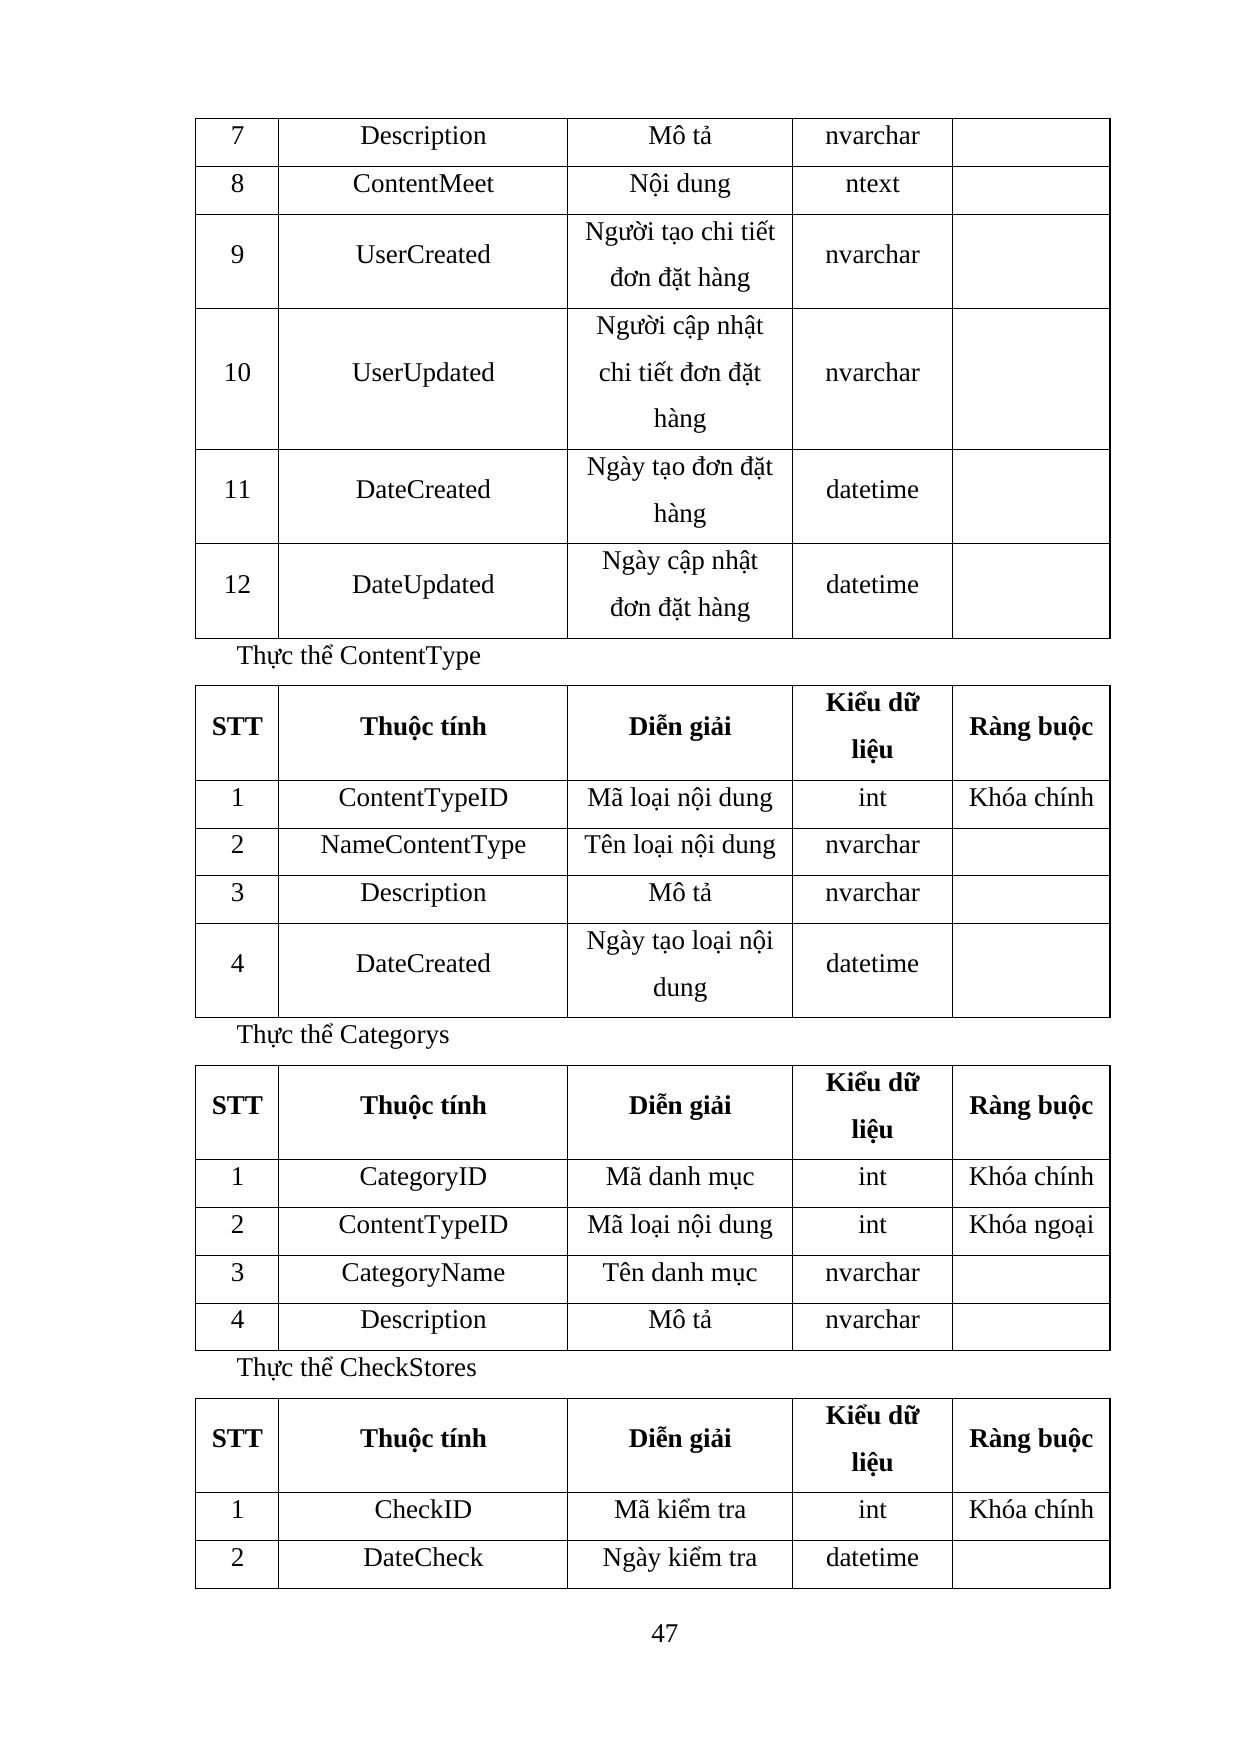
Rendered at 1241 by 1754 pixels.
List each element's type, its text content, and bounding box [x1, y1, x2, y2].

table_cell [953, 215, 1109, 308]
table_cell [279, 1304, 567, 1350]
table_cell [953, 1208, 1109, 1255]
table_cell nvarchar [793, 119, 952, 166]
table_cell nvarchar [793, 309, 952, 449]
table_cell Description [279, 876, 567, 923]
table_cell Khóa chính [953, 781, 1109, 827]
table_cell CategoryID [279, 1160, 567, 1207]
table_cell nvarchar [793, 215, 952, 308]
table_cell Ngày tạo loại nội dung [568, 924, 792, 1017]
table_cell 7 [196, 119, 278, 166]
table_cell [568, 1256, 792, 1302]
table_cell 11 [196, 450, 278, 543]
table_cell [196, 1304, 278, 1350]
table_cell 12 [196, 544, 278, 638]
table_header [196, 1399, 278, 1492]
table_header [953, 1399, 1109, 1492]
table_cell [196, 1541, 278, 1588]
text Thực thể CheckStores [207, 1351, 1122, 1382]
table_cell ContentMeet [279, 167, 567, 213]
table_cell ntext [793, 167, 952, 213]
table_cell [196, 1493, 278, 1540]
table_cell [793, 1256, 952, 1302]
table_cell DateCreated [279, 924, 567, 1017]
table_cell Description [279, 119, 567, 166]
table_cell Người cập nhật chi tiết đơn đặt hàng [568, 309, 792, 449]
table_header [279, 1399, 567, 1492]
table_cell Tên loại nội dung [568, 829, 792, 875]
table_cell Nội dung [568, 167, 792, 213]
table_cell UserCreated [279, 215, 567, 308]
table_header Thuộc tính [279, 686, 567, 780]
table_cell Người tạo chi tiết đơn đặt hàng [568, 215, 792, 308]
table_cell Mã danh mục [568, 1160, 792, 1207]
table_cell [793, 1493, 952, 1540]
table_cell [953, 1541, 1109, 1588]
table_cell Mô tả [568, 876, 792, 923]
table_cell Mô tả [568, 119, 792, 166]
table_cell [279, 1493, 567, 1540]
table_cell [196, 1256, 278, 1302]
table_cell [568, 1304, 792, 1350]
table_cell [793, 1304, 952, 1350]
table_cell [953, 924, 1109, 1017]
table_cell int [793, 781, 952, 827]
table_header Ràng buộc [953, 1066, 1109, 1159]
table_header STT [196, 1066, 278, 1159]
table_cell nvarchar [793, 876, 952, 923]
table_cell Khóa chính [953, 1160, 1109, 1207]
table_cell 1 [196, 1160, 278, 1207]
table_cell 1 [196, 781, 278, 827]
table_cell 10 [196, 309, 278, 449]
text Thực thể ContentType [207, 639, 1122, 670]
text Thực thể Categorys [207, 1018, 1122, 1049]
table_header Ràng buộc [953, 686, 1109, 780]
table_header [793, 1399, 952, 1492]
table_cell [953, 167, 1109, 213]
table_header Kiểu dữ liệu [793, 686, 952, 780]
table_cell 2 [196, 1208, 278, 1255]
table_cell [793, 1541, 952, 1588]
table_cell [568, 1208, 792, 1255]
table_header STT [196, 686, 278, 780]
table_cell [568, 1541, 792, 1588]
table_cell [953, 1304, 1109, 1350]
table_cell 4 [196, 924, 278, 1017]
table_cell Mã loại nội dung [568, 781, 792, 827]
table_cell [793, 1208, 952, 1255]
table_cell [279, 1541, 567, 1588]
table_header Diễn giải [568, 686, 792, 780]
table_header Diễn giải [568, 1066, 792, 1159]
table_cell int [793, 1160, 952, 1207]
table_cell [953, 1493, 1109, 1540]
table_cell [953, 876, 1109, 923]
table_cell DateCreated [279, 450, 567, 543]
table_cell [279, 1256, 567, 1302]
table_cell UserUpdated [279, 309, 567, 449]
table_header Kiểu dữ liệu [793, 1066, 952, 1159]
table_cell Ngày tạo đơn đặt hàng [568, 450, 792, 543]
table_cell 9 [196, 215, 278, 308]
table_cell 2 [196, 829, 278, 875]
table_header Thuộc tính [279, 1066, 567, 1159]
table_cell [953, 829, 1109, 875]
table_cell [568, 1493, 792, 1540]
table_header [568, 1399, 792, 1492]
table_cell datetime [793, 450, 952, 543]
table_cell 8 [196, 167, 278, 213]
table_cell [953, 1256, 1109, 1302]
table_cell [953, 450, 1109, 543]
table_cell DateUpdated [279, 544, 567, 638]
table_cell nvarchar [793, 829, 952, 875]
table_cell NameContentType [279, 829, 567, 875]
table_cell datetime [793, 924, 952, 1017]
table_cell [953, 309, 1109, 449]
table_cell Ngày cập nhật đơn đặt hàng [568, 544, 792, 638]
table_cell [953, 544, 1109, 638]
table_cell datetime [793, 544, 952, 638]
table_cell ContentTypeID [279, 781, 567, 827]
table_cell [953, 119, 1109, 166]
table_cell ContentTypeID [279, 1208, 567, 1255]
table_cell 3 [196, 876, 278, 923]
